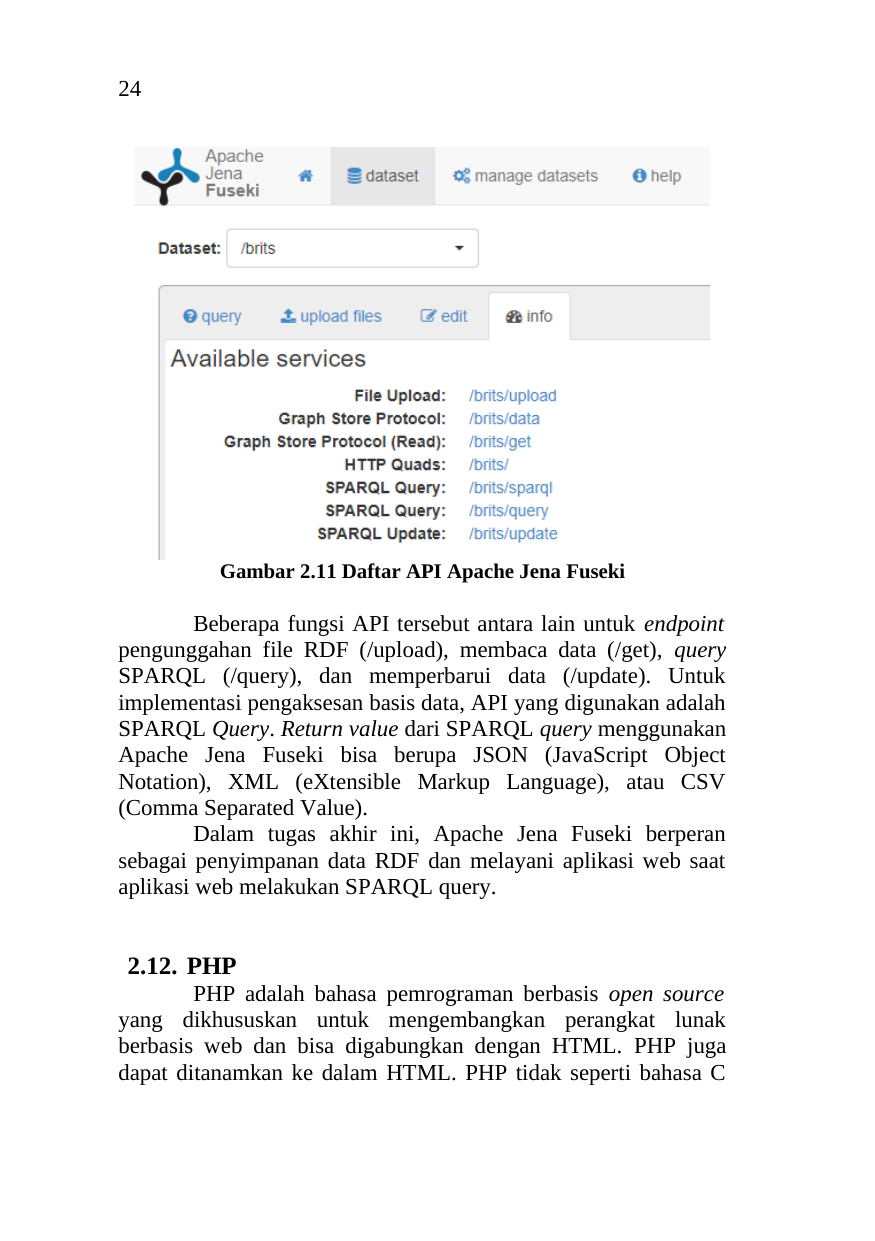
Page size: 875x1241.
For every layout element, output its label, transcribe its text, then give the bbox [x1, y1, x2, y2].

picture [134, 147, 711, 560]
text Dalam tugas akhir ini, Apache Jena Fuseki berperan sebagai penyimpanan data RDF dan melayani aplikasi web saat aplikasi web melakukan SPARQL query. [118, 820, 726, 899]
subtitle PHP [127, 951, 726, 979]
text Gambar 2.11 Daftar API Apache Jena Fuseki [118, 559, 726, 583]
text Beberapa fungsi API tersebut antara lain untuk endpoint pengunggahan file RDF (/upload), membaca data (/get), query SPARQL (/query), dan memperbarui data (/update). Untuk implementasi pengaksesan basis data, API yang digunakan adalah SPARQL Query. Return value dari SPARQL query menggunakan Apache Jena Fuseki bisa berupa JSON (JavaScript Object Notation), XML (eXtensible Markup Language), atau CSV (Comma Separated Value). [118, 609, 726, 820]
